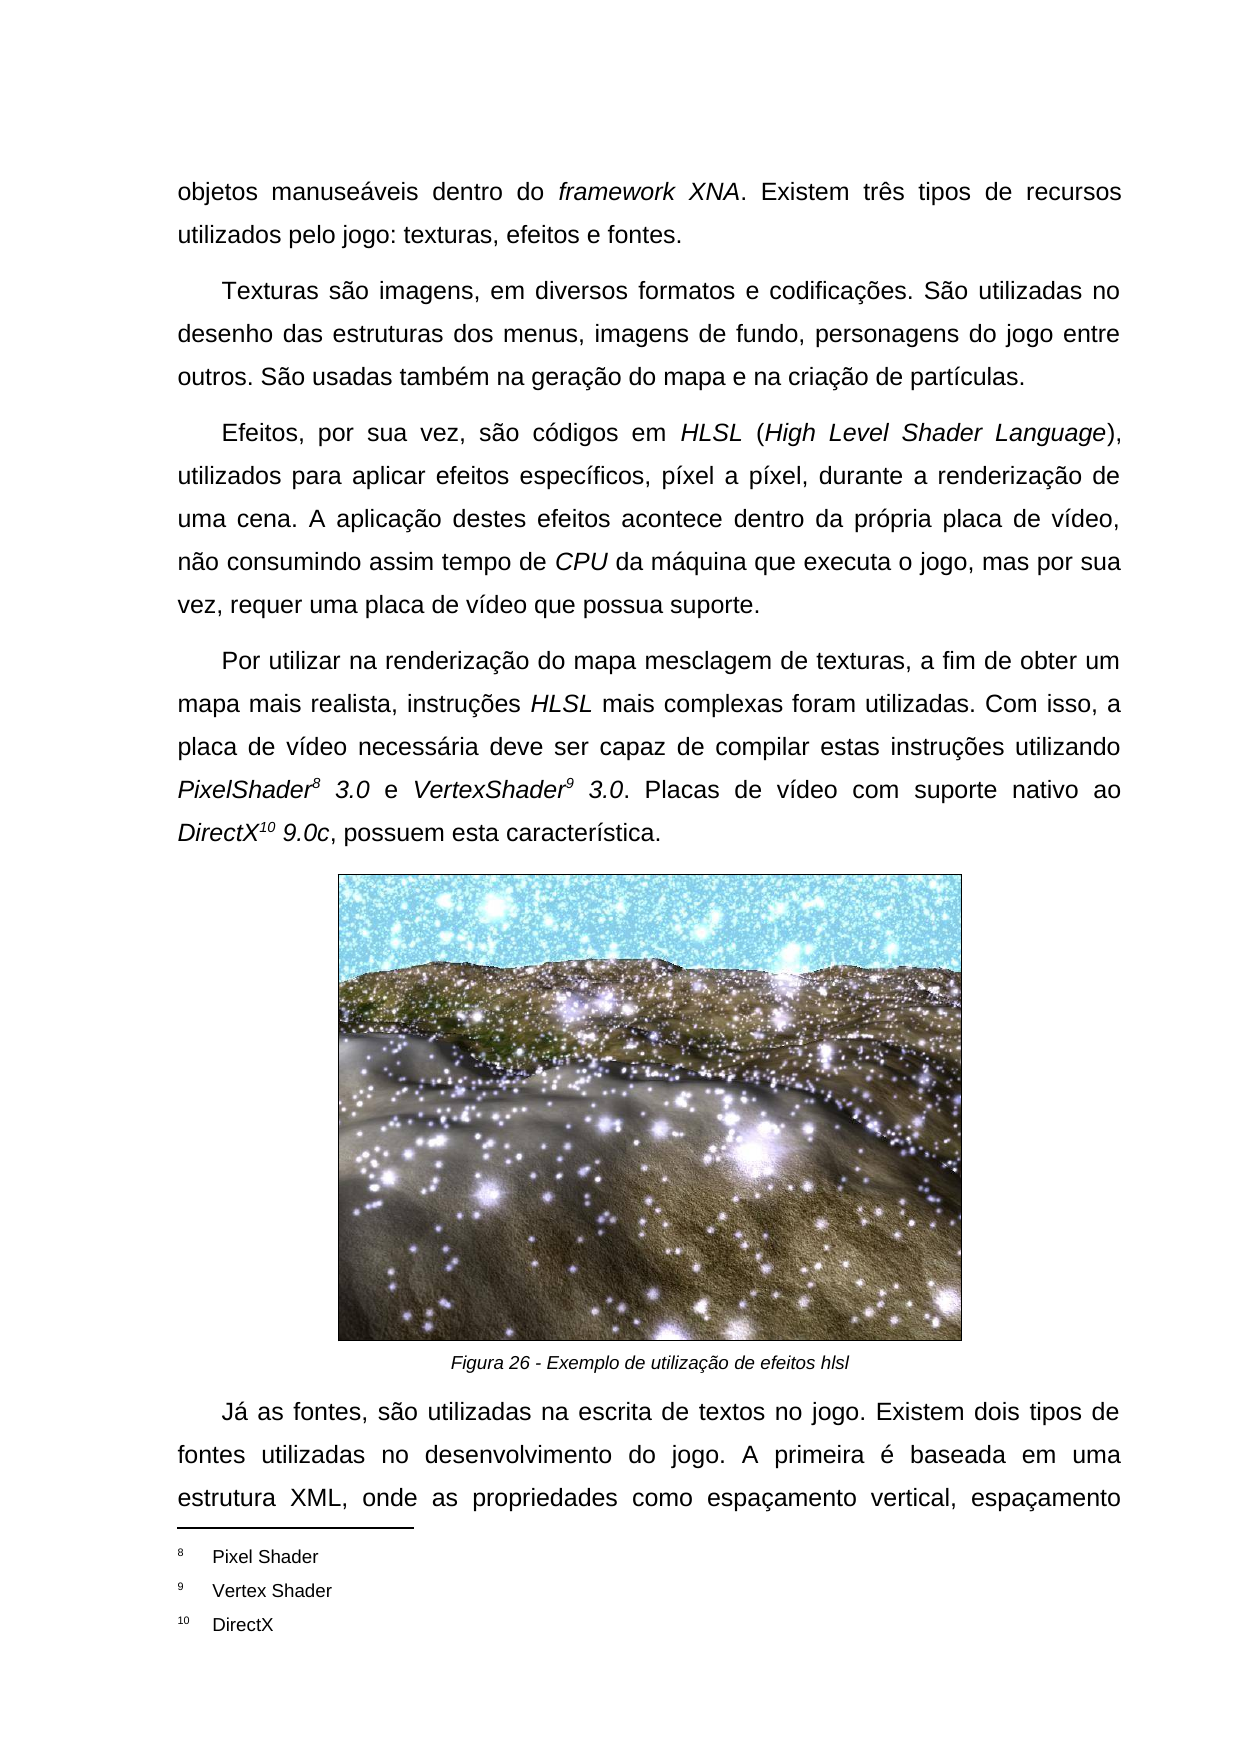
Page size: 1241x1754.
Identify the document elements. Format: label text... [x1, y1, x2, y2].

text Efeitos, por sua vez, são códigos em HLSL (High Level Shader Language), utilizados para aplicar efeitos específicos, píxel a píxel, durante a renderização de uma cena. A aplicação destes efeitos acontece dentro da própria placa de vídeo, não consumindo assim tempo de CPU da máquina que executa o jogo, mas por sua vez, requer uma placa de vídeo que possua suporte. [177, 418, 1122, 619]
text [177, 177, 1122, 249]
picture [339, 875, 961, 1340]
text Texturas são imagens, em diversos formatos e codificações. São utilizadas no desenho das estruturas dos menus, imagens de fundo, personagens do jogo entre outros. São usadas também na geração do mapa e na criação de partículas. [177, 276, 1122, 391]
text Por utilizar na renderização do mapa mesclagem de texturas, a fim de obter um mapa mais realista, instruções HLSL mais complexas foram utilizadas. Com isso, a placa de vídeo necessária deve ser capaz de compilar estas instruções utilizando PixelShader 3.0 e VertexShader 3.0. Placas de vídeo com suporte nativo ao DirectX 9.0c, possuem esta característica. [177, 646, 1122, 847]
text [177, 1397, 1122, 1512]
